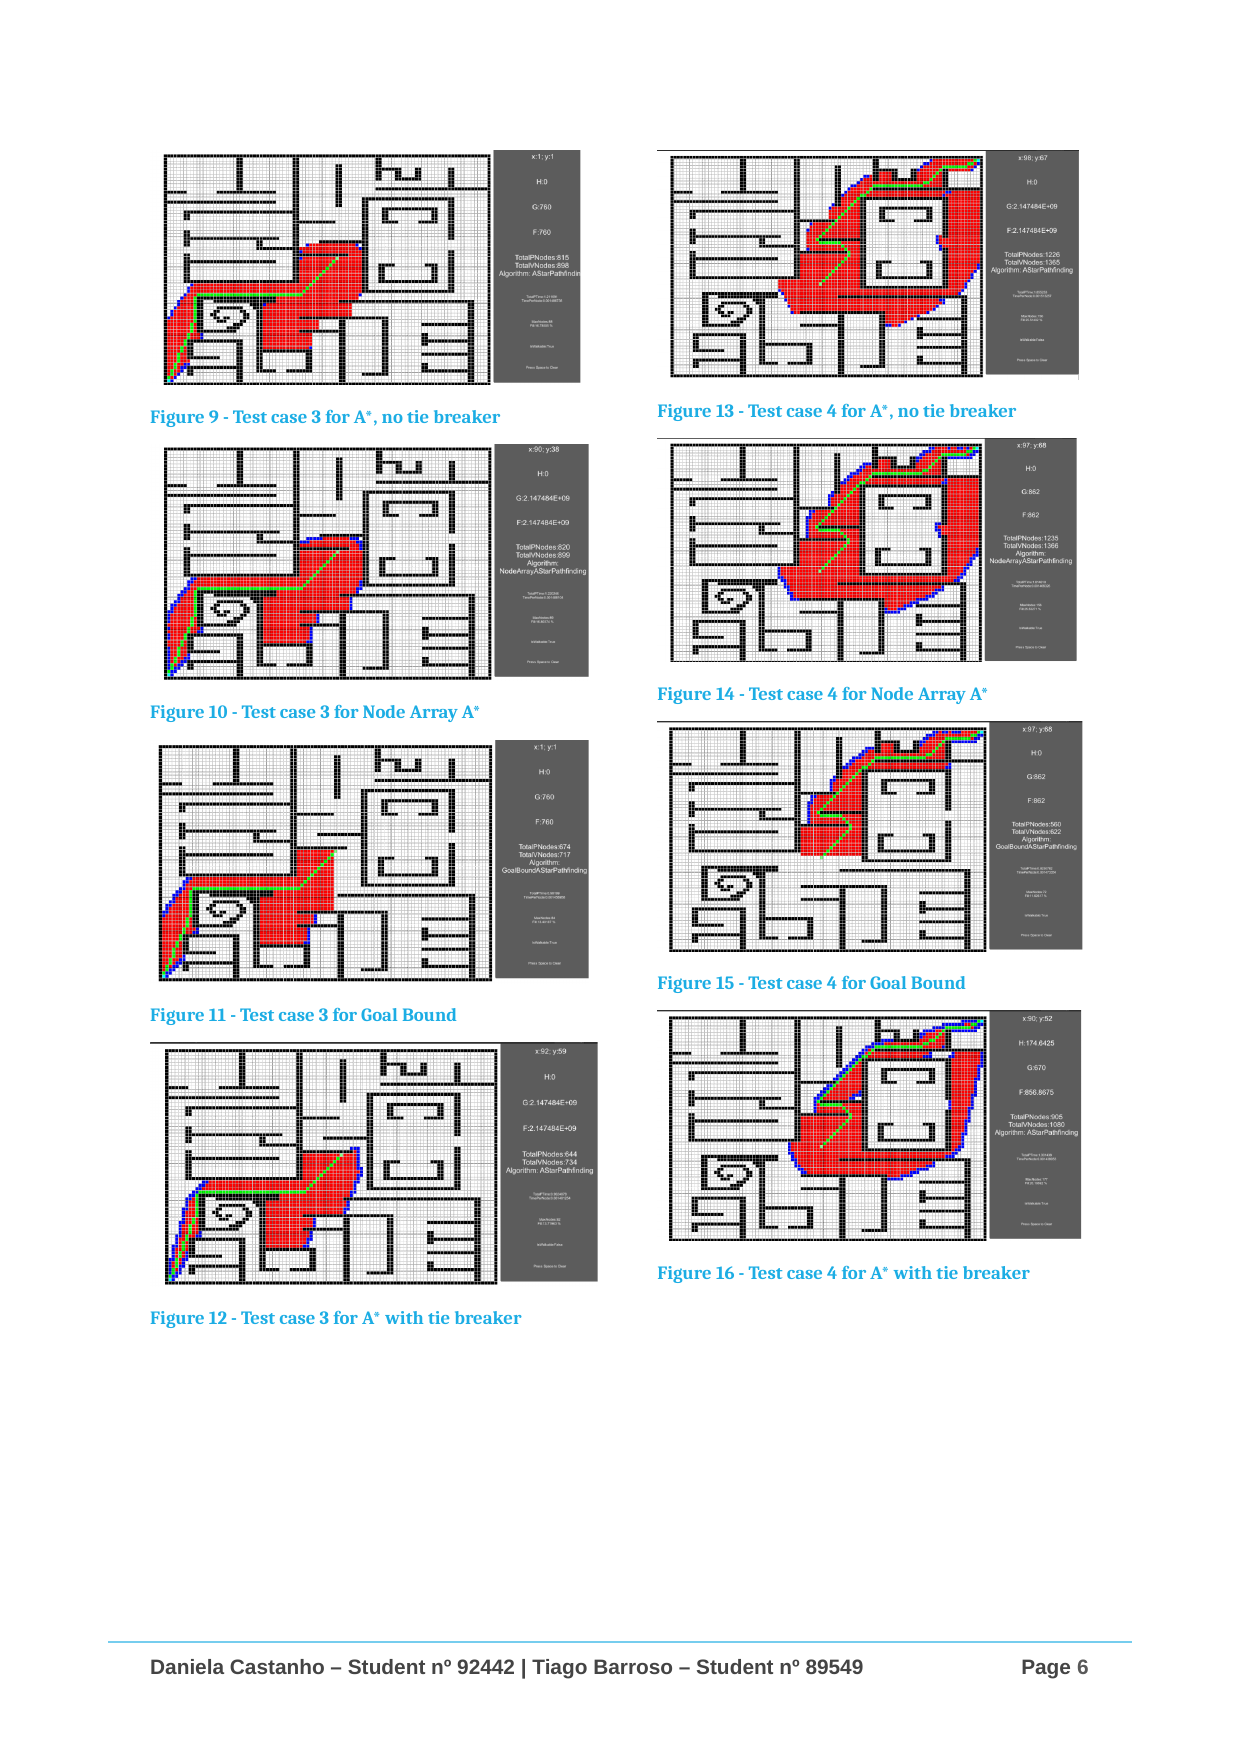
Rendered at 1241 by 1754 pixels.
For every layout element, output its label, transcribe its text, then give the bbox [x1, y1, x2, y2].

picture [657, 438, 1077, 662]
picture [150, 1042, 598, 1287]
text Figure 11 - Test case 3 for Goal Bound [150, 1004, 583, 1026]
text Figure 16 - Test case 4 for A* with tie breaker [657, 1262, 1090, 1284]
picture [150, 444, 589, 681]
picture [150, 150, 581, 385]
text Figure 14 - Test case 4 for Node Array A* [657, 683, 1090, 705]
text Figure 13 - Test case 4 for A*, no tie breaker [657, 401, 1090, 422]
picture [657, 721, 1083, 952]
picture [150, 740, 589, 984]
text Figure 12 - Test case 3 for A* with tie breaker [150, 1308, 583, 1329]
picture [657, 1010, 1082, 1241]
text Figure 9 - Test case 3 for A*, no tie breaker [150, 406, 583, 428]
text Figure 15 - Test case 4 for Goal Bound [657, 973, 1090, 994]
picture [657, 150, 1079, 380]
text Figure 10 - Test case 3 for Node Array A* [150, 702, 583, 724]
